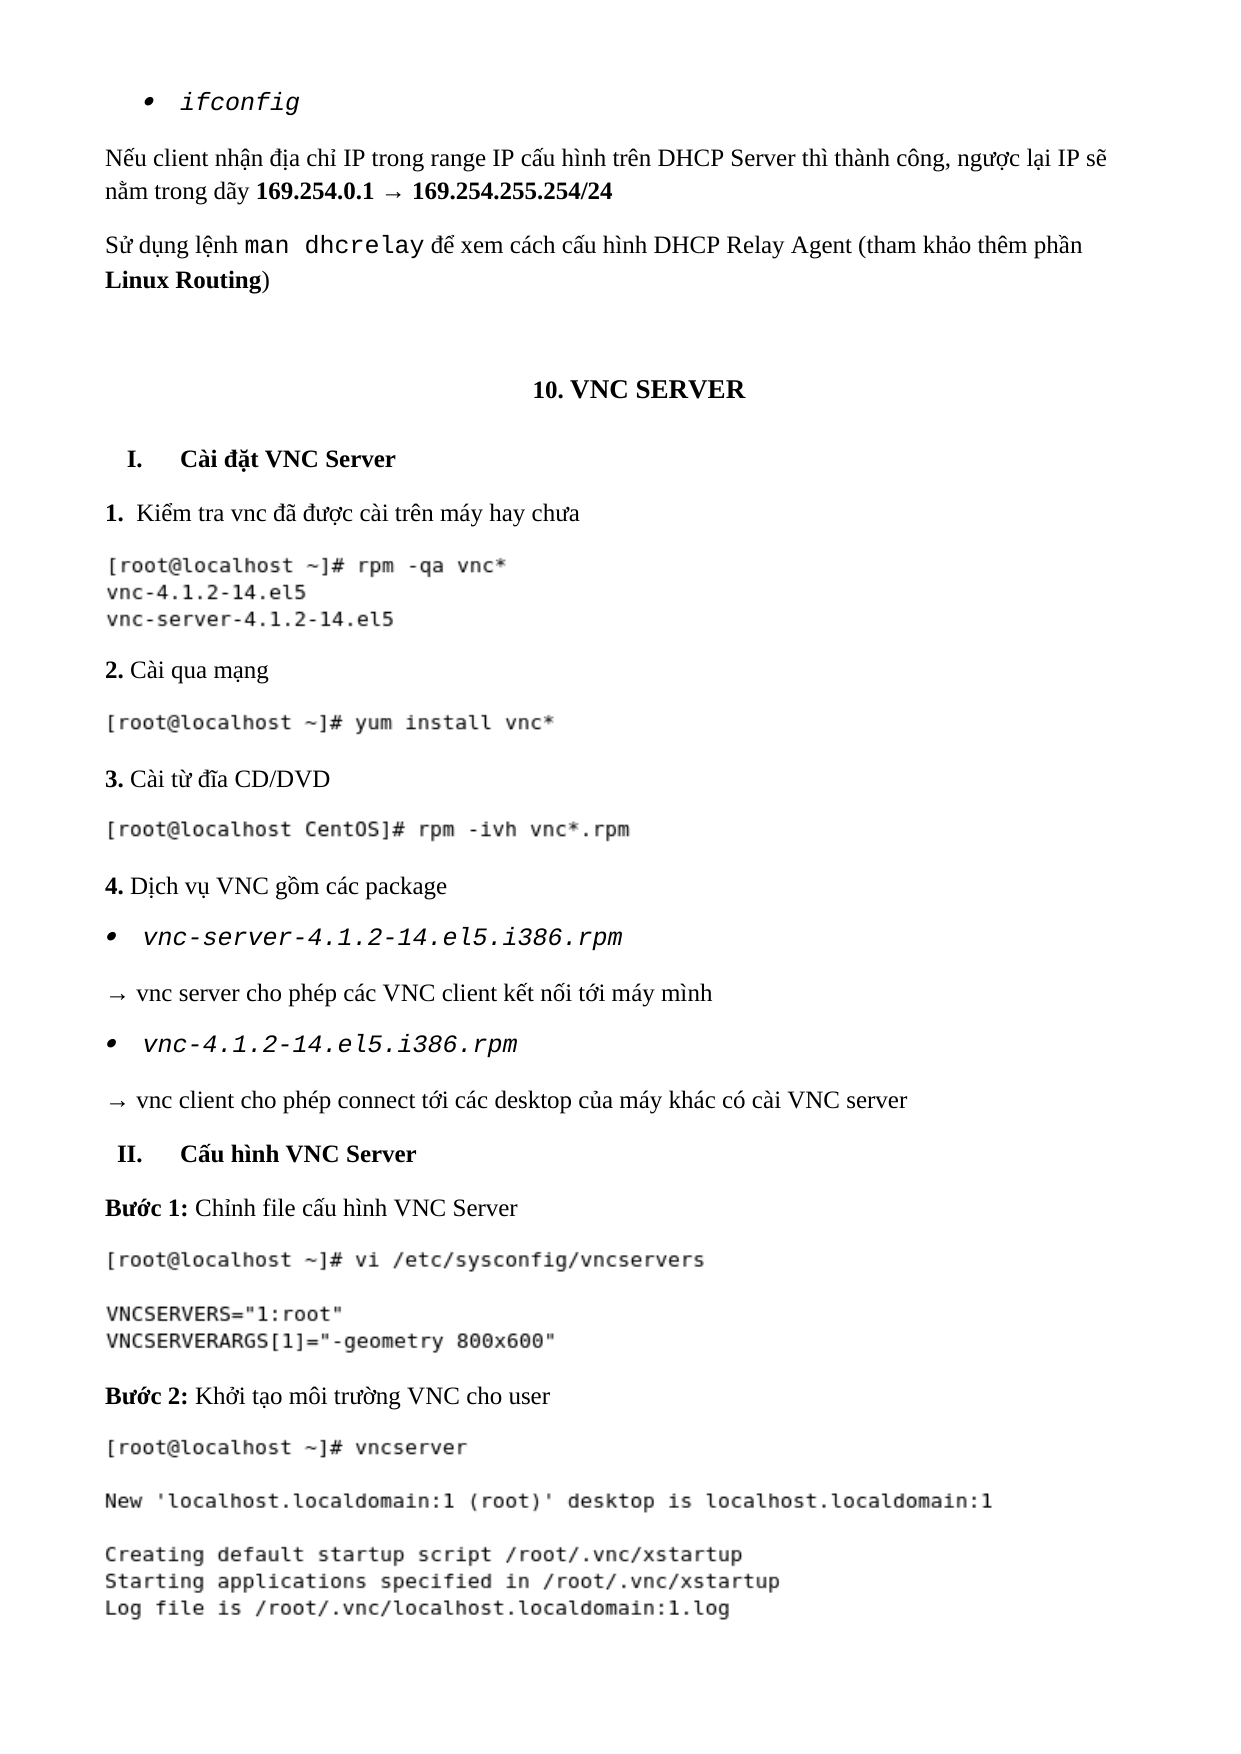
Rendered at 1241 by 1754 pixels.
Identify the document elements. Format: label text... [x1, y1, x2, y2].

picture [105, 817, 638, 843]
picture [105, 1246, 715, 1275]
picture [105, 1299, 560, 1356]
list vnc-4.1.2-14.el5.i386.rpm [105, 1032, 1135, 1060]
list vnc-server-4.1.2-14.el5.i386.rpm [105, 924, 1135, 953]
text 3. Cài từ đĩa CD/DVD [105, 764, 1135, 793]
picture [105, 1435, 998, 1626]
text 4. Dịch vụ VNC gồm các package [105, 871, 1135, 899]
text Bước 2: Khởi tạo môi trường VNC cho user [105, 1381, 1135, 1410]
text → vnc server cho phép các VNC client kết nối tới máy mình [105, 978, 1135, 1007]
picture [105, 552, 512, 631]
picture [105, 709, 560, 739]
text 2. Cài qua mạng [105, 655, 1135, 684]
list ifconfig [142, 90, 1135, 118]
text 1. Kiểm tra vnc đã được cài trên máy hay chưa [105, 498, 1135, 527]
list VNC SERVER [142, 373, 1135, 404]
list Cài đặt VNC Server [142, 444, 1135, 473]
list Cấu hình VNC Server [142, 1139, 1135, 1168]
text Nếu client nhận địa chỉ IP trong range IP cấu hình trên DHCP Server thì thành công, ngược lại IP sẽ nằm trong dãy 169.254.0.1 → 169.254.255.254/24 [105, 143, 1135, 205]
text Bước 1: Chỉnh file cấu hình VNC Server [105, 1193, 1135, 1222]
text → vnc client cho phép connect tới các desktop của máy khác có cài VNC server [105, 1085, 1135, 1114]
text Sử dụng lệnh man dhcrelay để xem cách cấu hình DHCP Relay Agent (tham khảo thêm phần Linux Routing) [105, 230, 1135, 294]
